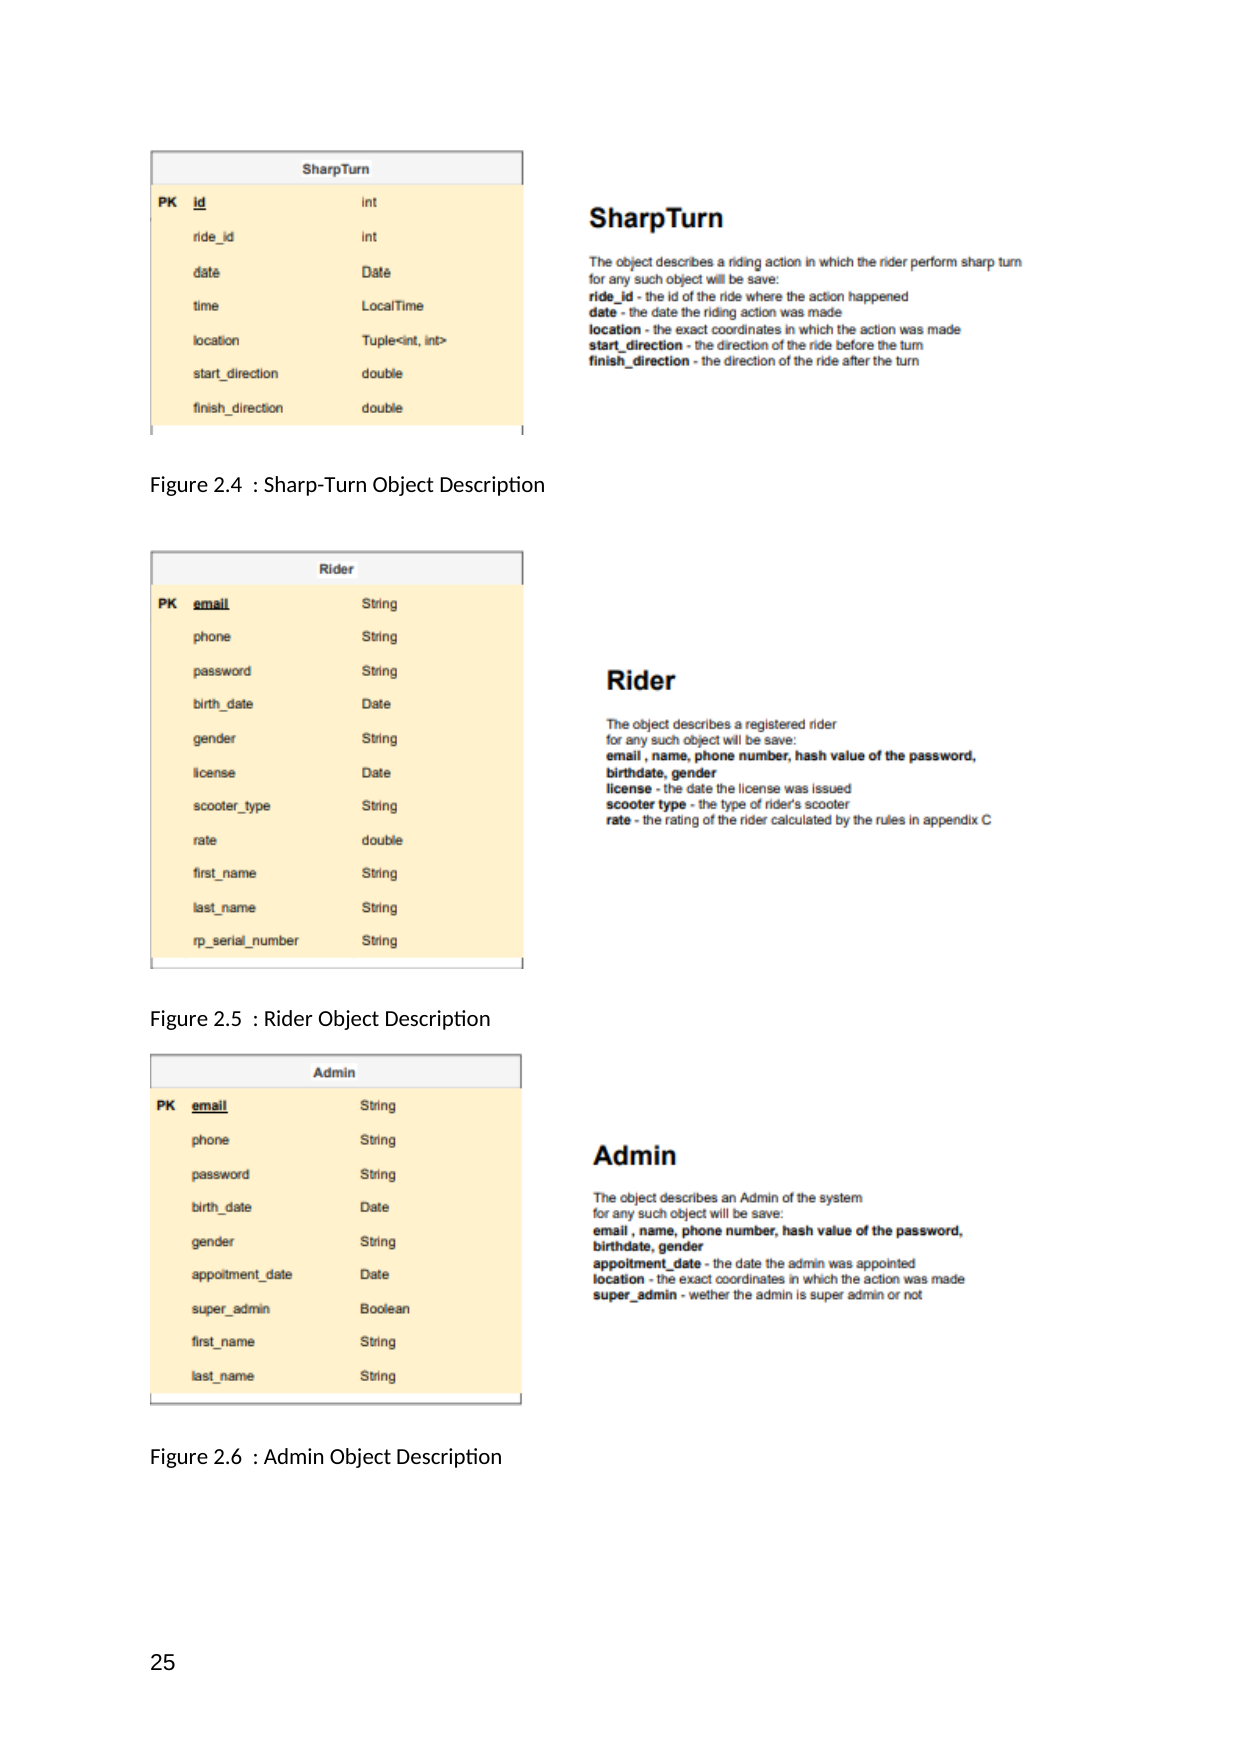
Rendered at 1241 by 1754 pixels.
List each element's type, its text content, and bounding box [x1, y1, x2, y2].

picture [150, 549, 1035, 969]
picture [150, 1051, 977, 1406]
text Figure 2.6 : Admin Object Description [150, 1442, 1090, 1470]
picture [150, 150, 1038, 435]
text Figure 2.5 : Rider Object Description [150, 1004, 1090, 1032]
text Figure 2.4 : Sharp-Turn Object Description [150, 470, 1090, 498]
